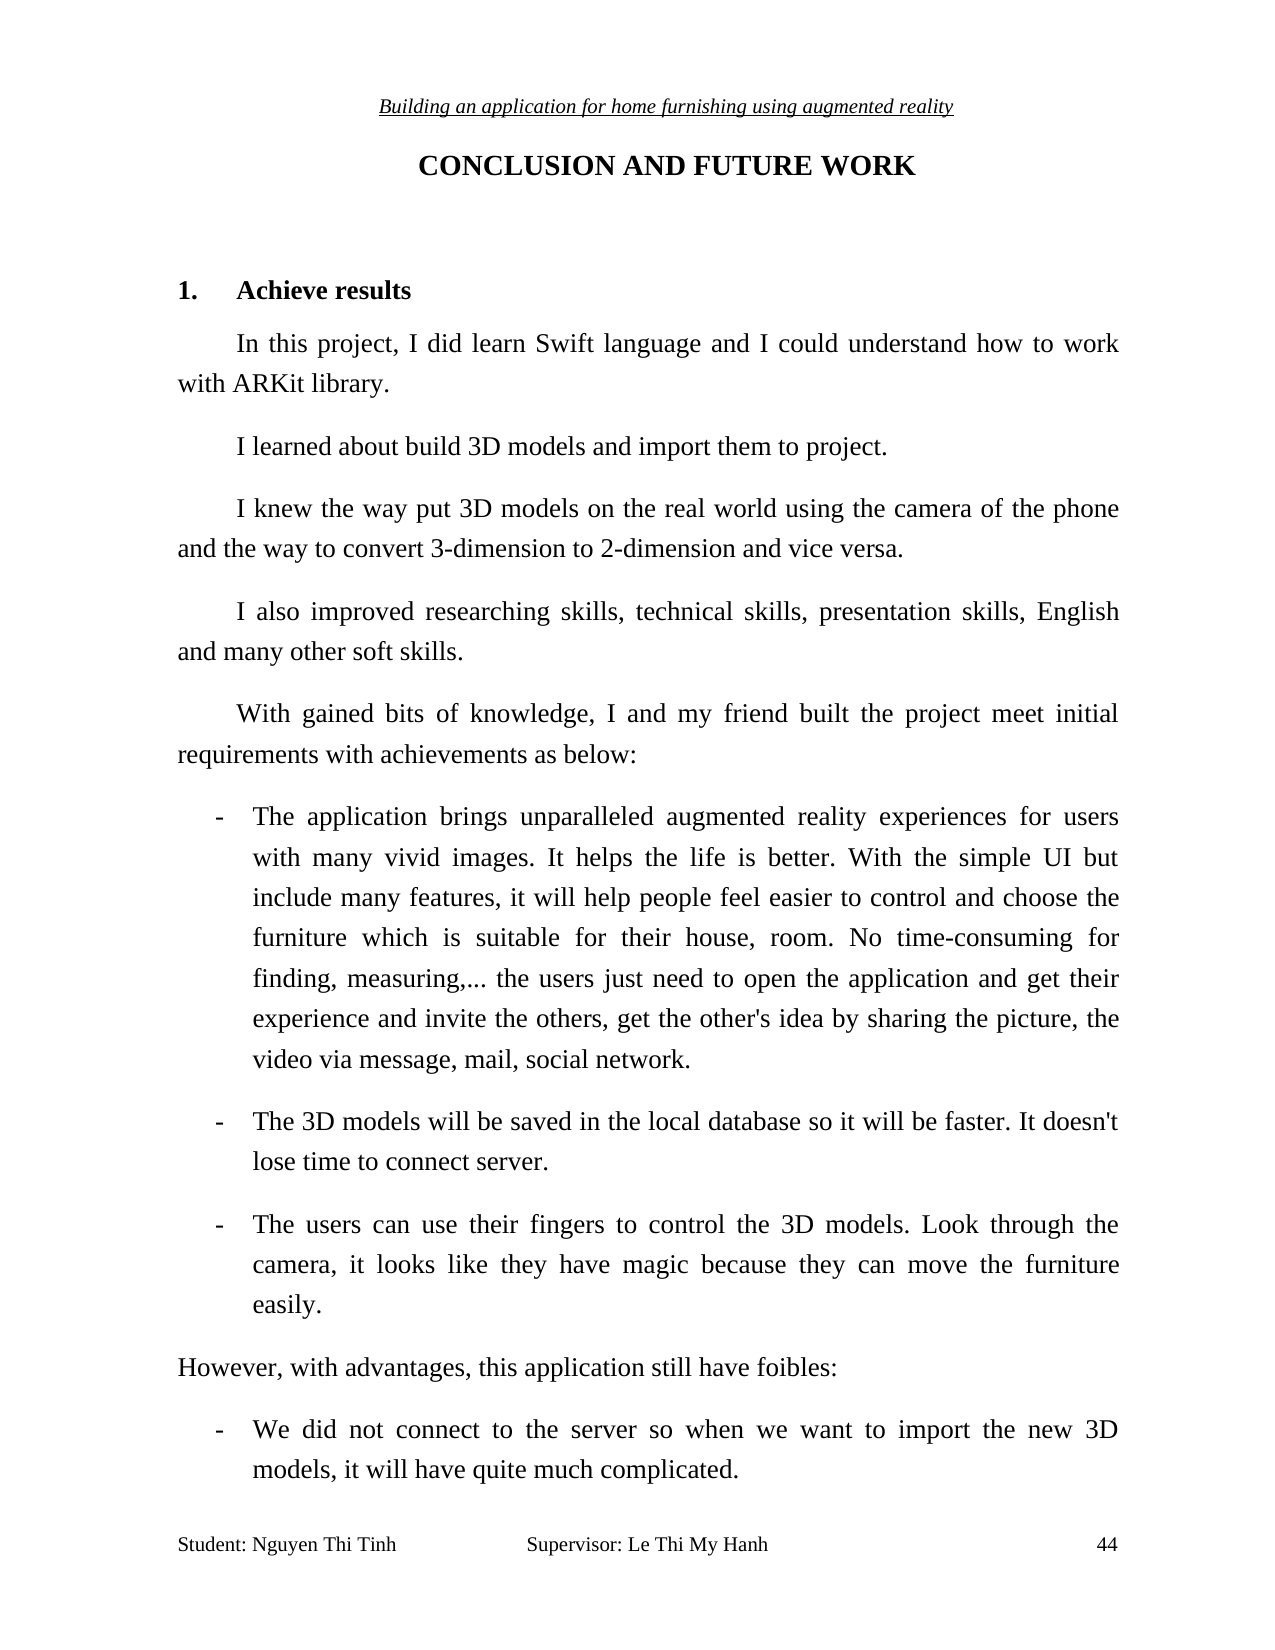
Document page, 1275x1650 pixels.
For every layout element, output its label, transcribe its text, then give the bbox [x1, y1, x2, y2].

text I also improved researching skills, technical skills, presentation skills, English and many other soft skills. [177, 595, 1120, 666]
list We did not connect to the server so when we want to import the new 3D models, it will have quite much complicated. [215, 1413, 1120, 1485]
subtitle CONCLUSION AND FUTURE WORK [177, 148, 1157, 181]
list The users can use their fingers to control the 3D models. Look through the camera, it looks like they have magic because they can move the furniture easily. [215, 1208, 1120, 1320]
text With gained bits of knowledge, I and my friend built the project meet initial requirements with achievements as below: [177, 697, 1120, 769]
text I learned about build 3D models and import them to project. [177, 430, 1120, 461]
list The 3D models will be saved in the local database so it will be faster. It doesn't lose time to connect server. [215, 1105, 1120, 1177]
text In this project, I did learn Swift language and I could understand how to work with ARKit library. [177, 327, 1120, 399]
text I knew the way put 3D models on the real world using the camera of the phone and the way to convert 3-dimension to 2-dimension and vice versa. [177, 492, 1120, 564]
list The application brings unparalleled augmented reality experiences for users with many vivid images. It helps the life is better. With the simple UI but include many features, it will help people feel easier to control and choose the furniture which is suitable for their house, room. No time-consuming for finding, measuring,... the users just need to open the application and get their experience and invite the others, get the other's idea by sharing the picture, the video via message, mail, social network. [215, 800, 1120, 1074]
subtitle Achieve results [177, 274, 1157, 305]
text However, with advantages, this application still have foibles: [177, 1351, 1120, 1382]
